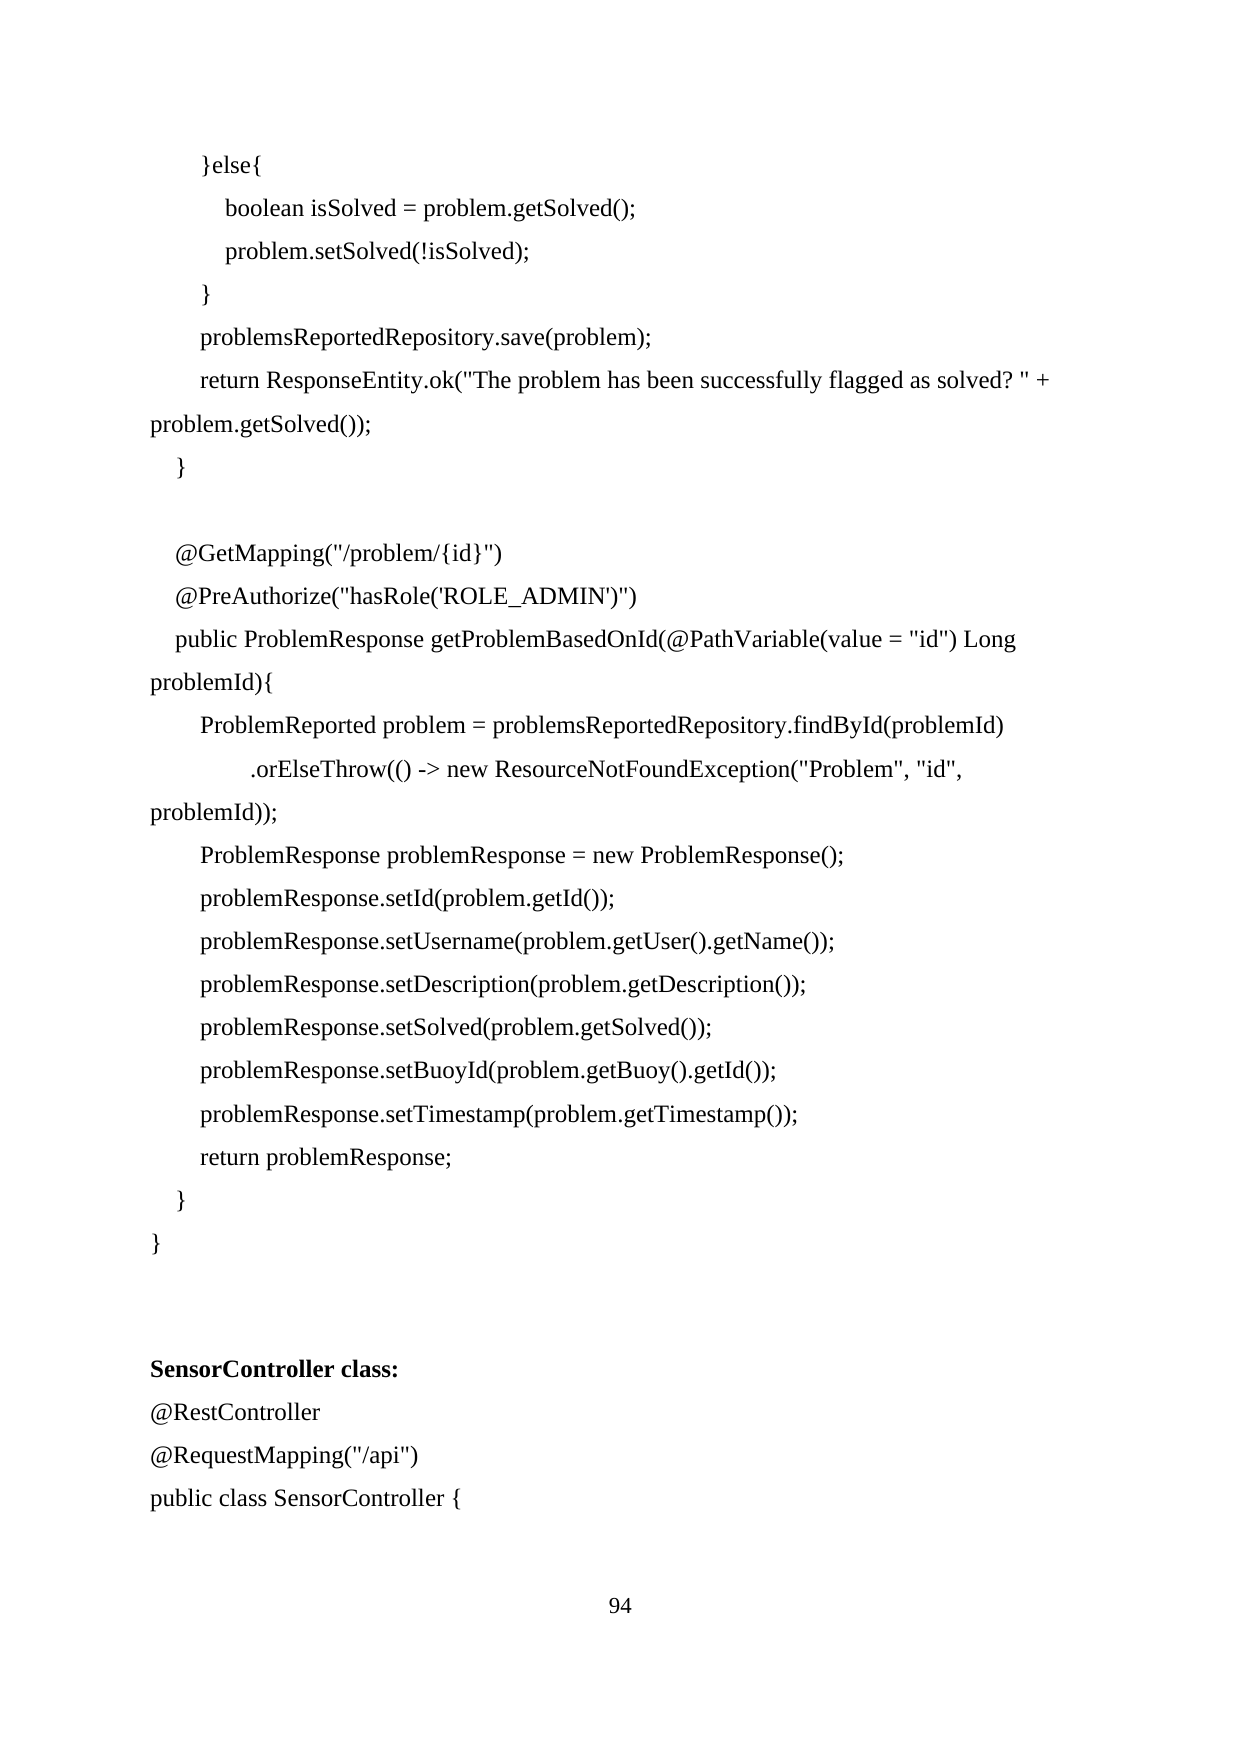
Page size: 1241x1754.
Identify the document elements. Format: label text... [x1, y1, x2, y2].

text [150, 150, 1090, 1257]
text SensorController class: [150, 1354, 1090, 1383]
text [150, 1397, 1090, 1555]
